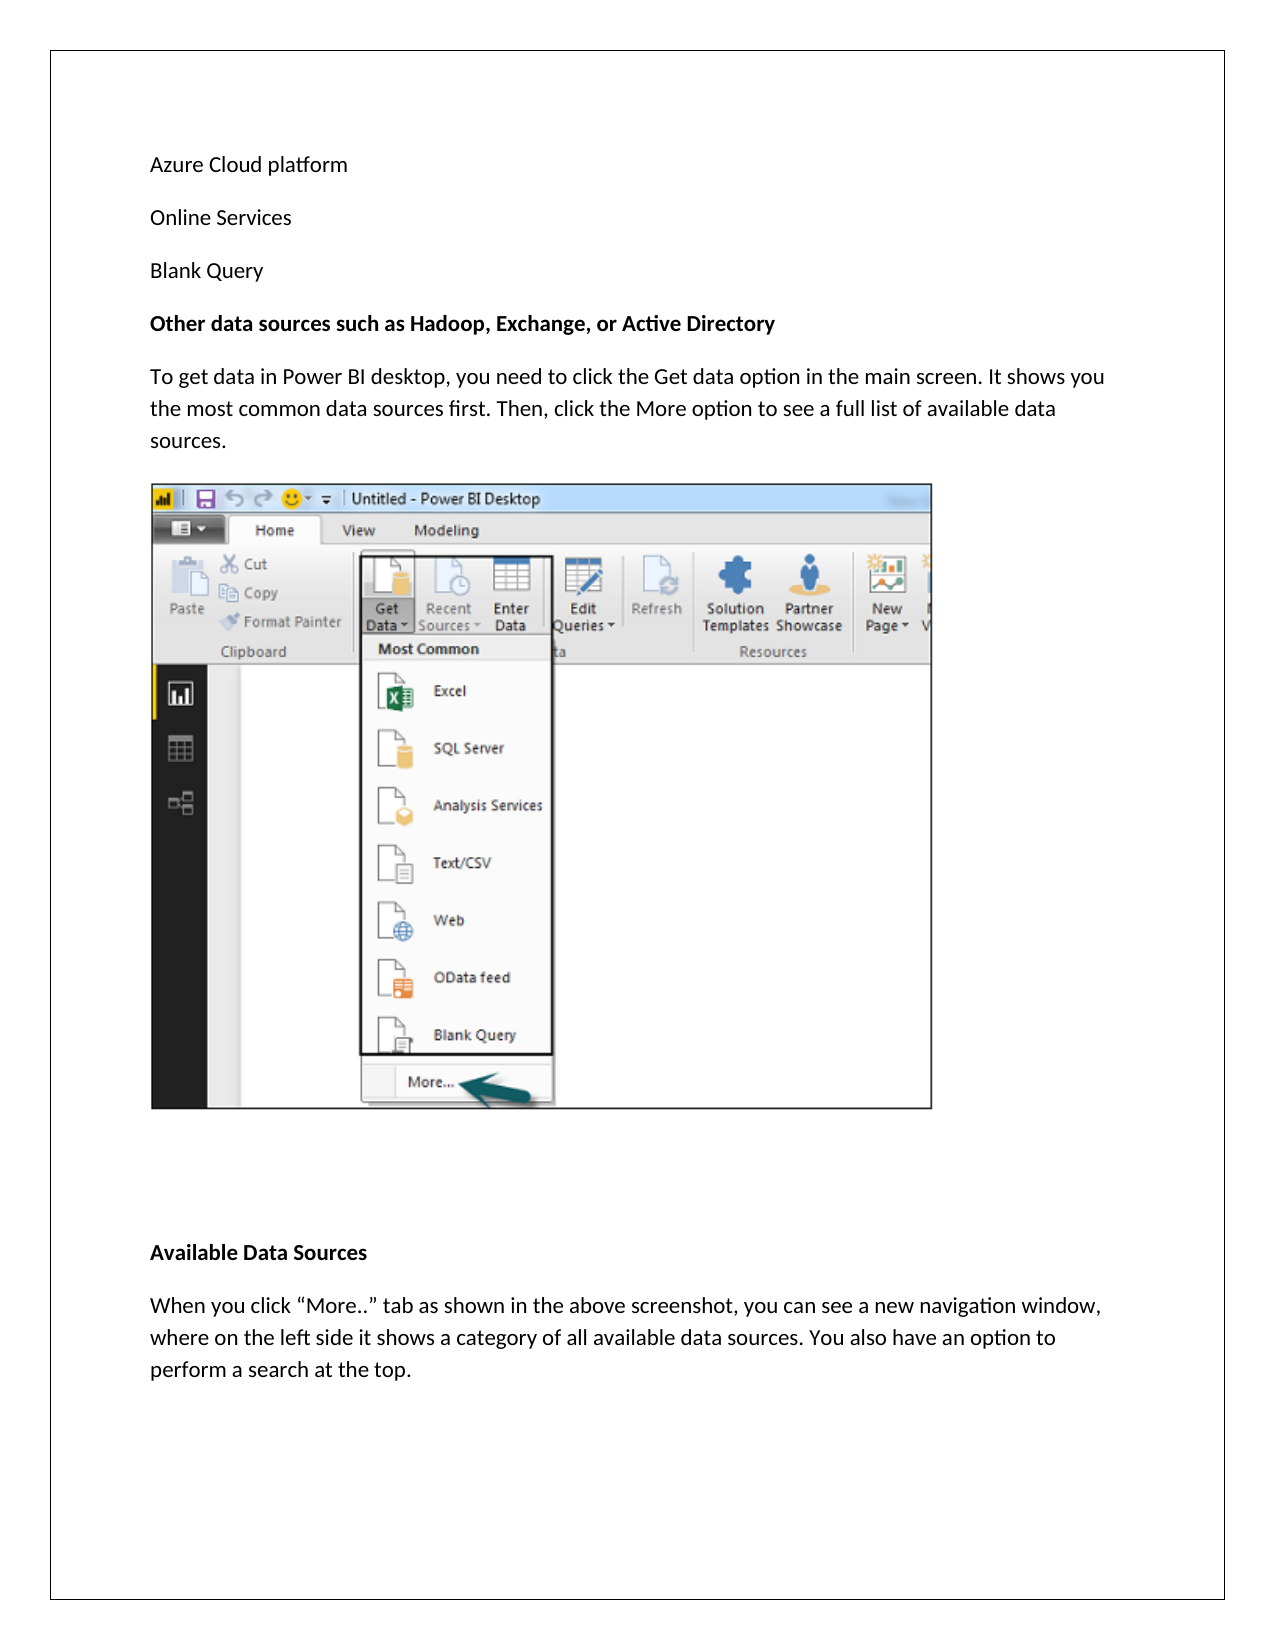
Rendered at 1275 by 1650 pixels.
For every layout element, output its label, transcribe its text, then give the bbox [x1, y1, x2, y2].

text Other data sources such as Hadoop, Exchange, or Active Directory [150, 309, 1125, 337]
text Blank Query [150, 256, 1125, 284]
text Online Services [150, 203, 1125, 231]
picture [150, 479, 937, 1111]
text Available Data Sources [150, 1238, 1125, 1266]
text Azure Cloud platform [150, 150, 1125, 178]
text When you click “More..” tab as shown in the above screenshot, you can see a new navigation window, where on the left side it shows a category of all available data sources. You also have an option to perform a search at the top. [150, 1291, 1125, 1383]
text To get data in Power BI desktop, you need to click the Get data option in the main screen. It shows you the most common data sources first. Then, click the More option to see a full list of available data sources. [150, 362, 1125, 454]
